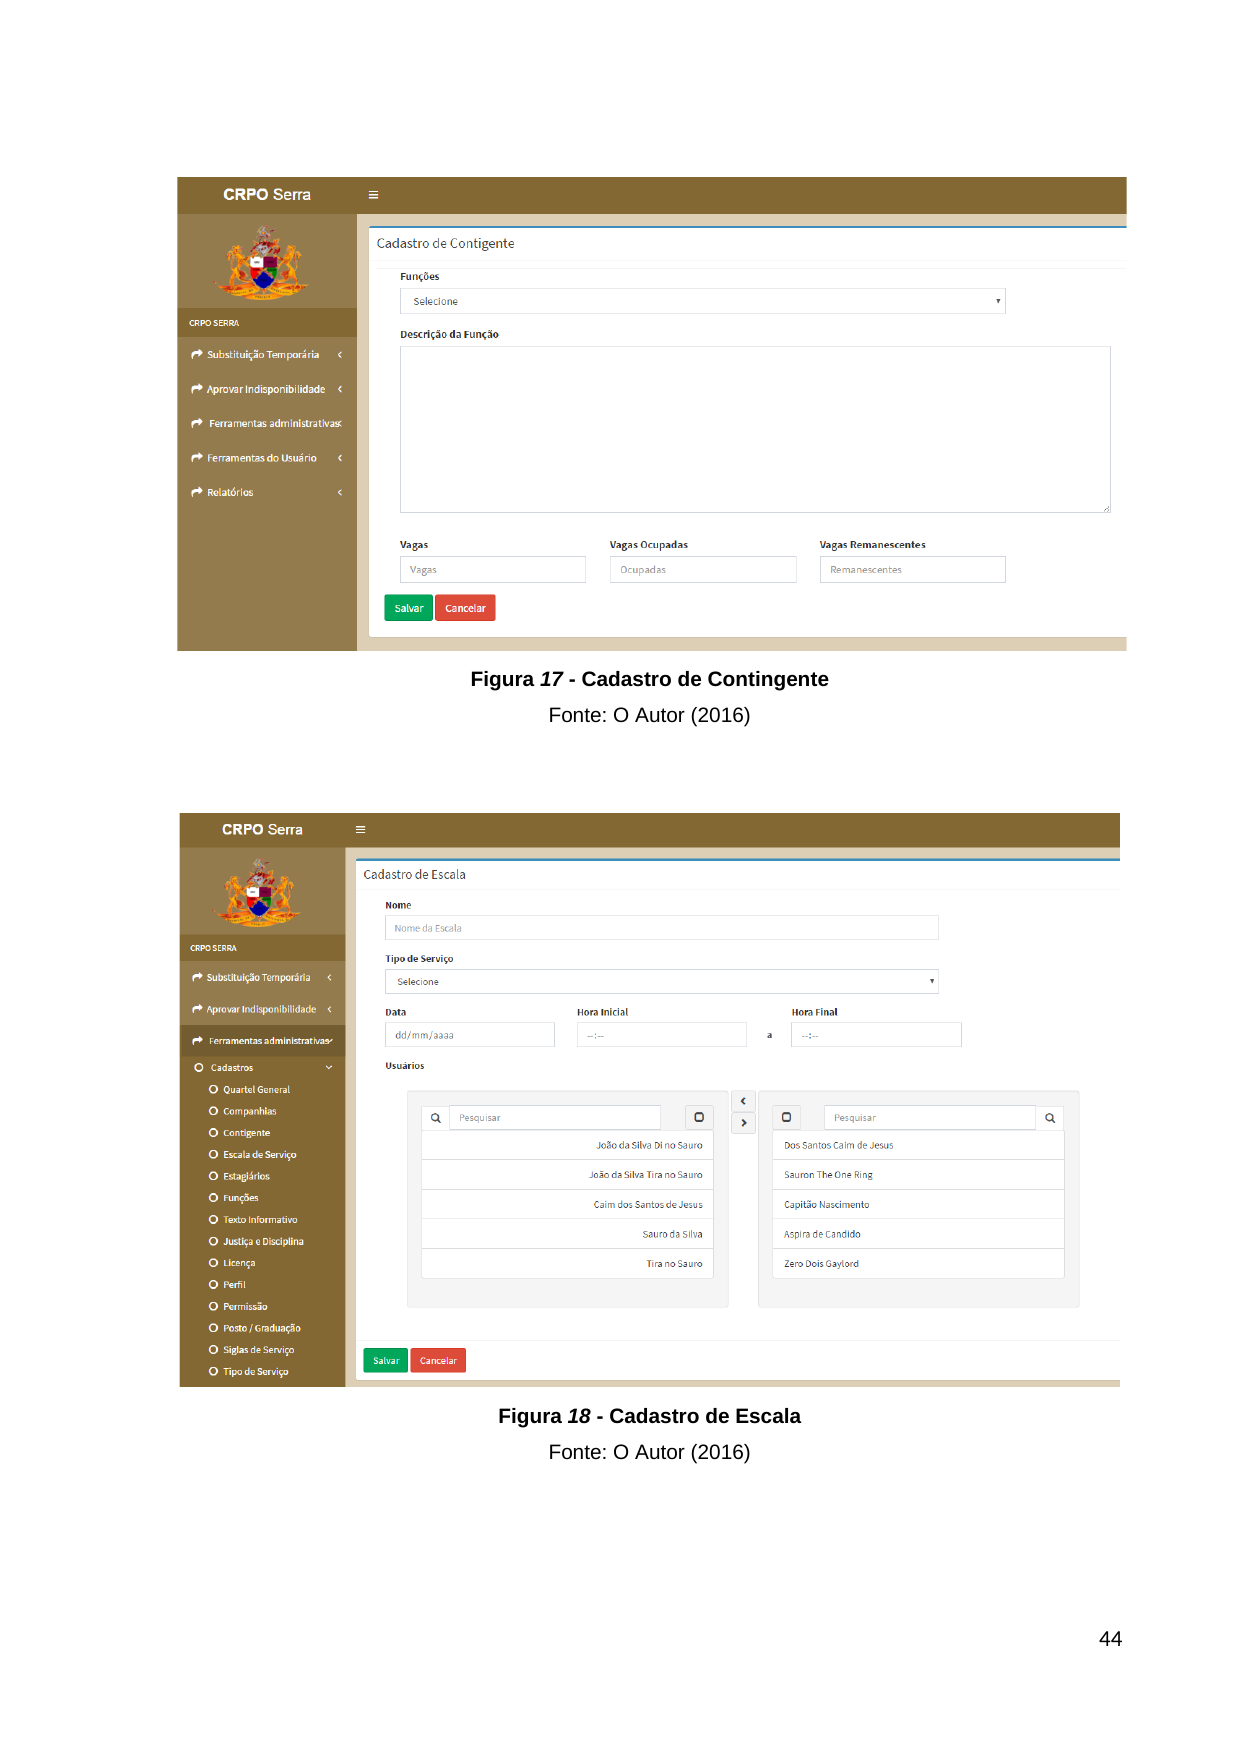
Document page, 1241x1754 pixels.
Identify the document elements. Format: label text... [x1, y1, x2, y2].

picture [177, 177, 1127, 651]
picture [179, 813, 1120, 1387]
text Fonte: O Autor (2016) [177, 1440, 1122, 1464]
text Figura 17 - Cadastro de Contingente [177, 667, 1122, 691]
text Fonte: O Autor (2016) [177, 703, 1122, 727]
text Figura 18 - Cadastro de Escala [177, 1404, 1122, 1428]
